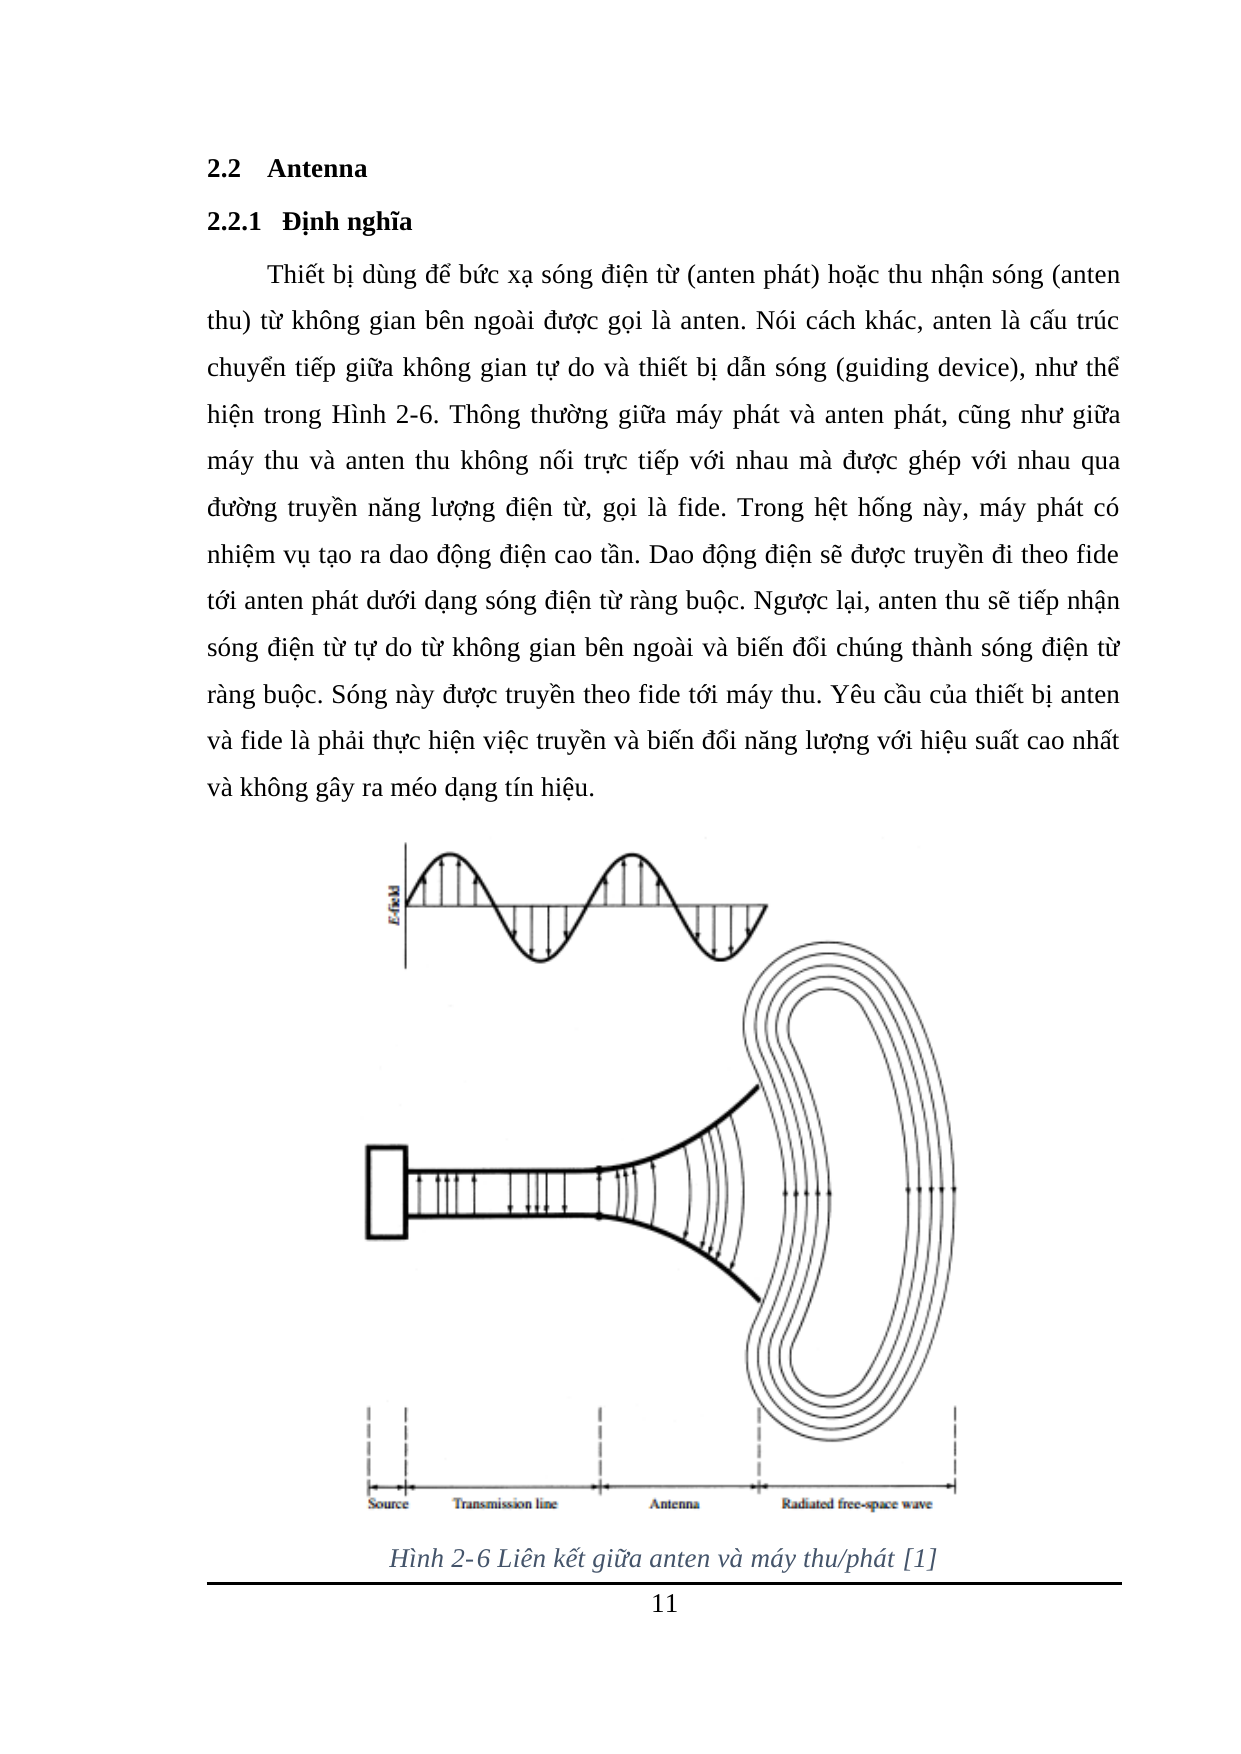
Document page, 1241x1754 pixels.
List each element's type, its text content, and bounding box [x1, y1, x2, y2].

picture [322, 823, 1007, 1527]
subtitle Antenna [207, 152, 1122, 183]
subtitle Định nghĩa [207, 205, 1122, 236]
text Hình 2-4 Liên kết giữa anten và máy thu/phát [207, 1543, 1122, 1574]
